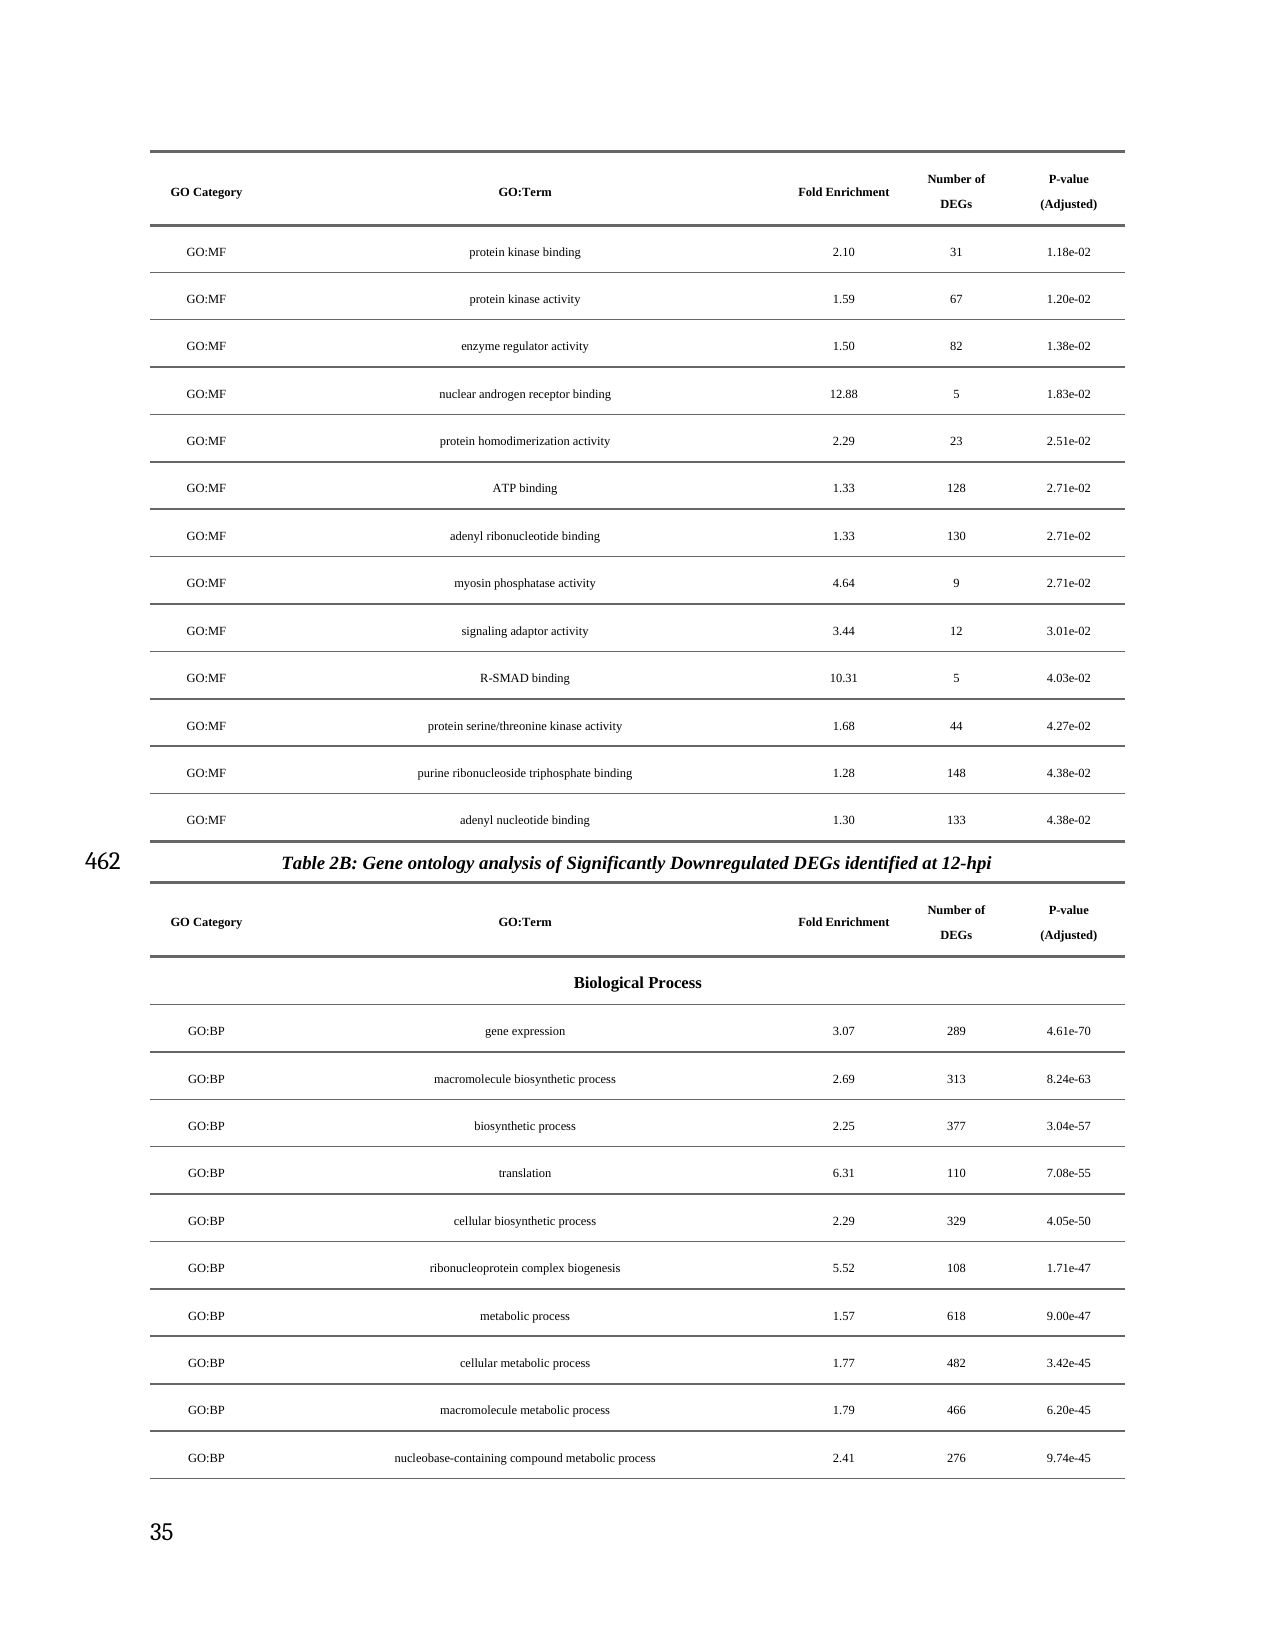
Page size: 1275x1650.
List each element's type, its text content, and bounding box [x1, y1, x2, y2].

table_header P-value (Adjusted) [1013, 884, 1125, 955]
table_cell GO:MF [150, 605, 262, 651]
table_cell GO:MF [150, 463, 262, 508]
table_cell 2.51e-02 [1013, 415, 1125, 461]
table_cell 9.74e-45 [1013, 1432, 1125, 1478]
table_cell 1.20e-02 [1013, 273, 1125, 319]
table_cell protein serine/threonine kinase activity [263, 700, 787, 745]
table_cell 4.38e-02 [1013, 747, 1125, 793]
table_cell GO:MF [150, 700, 262, 745]
table_cell 130 [900, 510, 1012, 556]
table_cell 3.07 [788, 1005, 900, 1051]
table_cell GO:MF [150, 320, 262, 366]
table_cell protein kinase binding [263, 227, 787, 271]
table_cell translation [263, 1147, 787, 1193]
table_cell 31 [900, 227, 1012, 271]
table_cell 2.71e-02 [1013, 510, 1125, 556]
table_cell 8.24e-63 [1013, 1053, 1125, 1098]
text Table 2B: Gene ontology analysis of Significantly Downregulated DEGs identified at 12-hpi [156, 849, 1119, 874]
table_cell GO:BP [150, 1242, 262, 1288]
table_cell 10.31 [788, 652, 900, 698]
table_cell R-SMAD binding [263, 652, 787, 698]
table_cell 4.03e-02 [1013, 652, 1125, 698]
table_cell 133 [900, 794, 1012, 840]
table_cell GO:MF [150, 652, 262, 698]
table_cell 9.00e-47 [1013, 1290, 1125, 1335]
table_cell 23 [900, 415, 1012, 461]
table_cell 3.42e-45 [1013, 1337, 1125, 1383]
table_header Fold Enrichment [788, 153, 900, 224]
table_cell 9 [900, 557, 1012, 603]
table_header Number of DEGs [900, 153, 1012, 224]
table_cell 1.38e-02 [1013, 320, 1125, 366]
table_cell 2.71e-02 [1013, 463, 1125, 508]
table_cell GO:BP [150, 1147, 262, 1193]
table_cell purine ribonucleoside triphosphate binding [263, 747, 787, 793]
table_cell protein homodimerization activity [263, 415, 787, 461]
table_cell protein kinase activity [263, 273, 787, 319]
table_cell 4.64 [788, 557, 900, 603]
table_cell 618 [900, 1290, 1012, 1335]
table_cell 1.28 [788, 747, 900, 793]
table_cell GO:MF [150, 747, 262, 793]
table_header GO Category [150, 153, 262, 224]
table_cell 1.18e-02 [1013, 227, 1125, 271]
table_cell 4.38e-02 [1013, 794, 1125, 840]
table_cell 44 [900, 700, 1012, 745]
table_cell 2.69 [788, 1053, 900, 1098]
table_cell adenyl nucleotide binding [263, 794, 787, 840]
table_cell 148 [900, 747, 1012, 793]
table_cell GO:BP [150, 1290, 262, 1335]
table_cell 67 [900, 273, 1012, 319]
table_cell 12 [900, 605, 1012, 651]
table_cell 4.05e-50 [1013, 1195, 1125, 1241]
table_cell 5.52 [788, 1242, 900, 1288]
table_header Number of DEGs [900, 884, 1012, 955]
table_cell 313 [900, 1053, 1012, 1098]
table_cell GO:BP [150, 1195, 262, 1241]
table_cell 1.59 [788, 273, 900, 319]
table_cell 1.50 [788, 320, 900, 366]
table_header GO:Term [263, 884, 787, 955]
table_cell 482 [900, 1337, 1012, 1383]
table_cell nucleobase-containing compound metabolic process [263, 1432, 787, 1478]
table_cell 4.61e-70 [1013, 1005, 1125, 1051]
table_cell 6.20e-45 [1013, 1385, 1125, 1430]
table_header GO:Term [263, 153, 787, 224]
table_cell myosin phosphatase activity [263, 557, 787, 603]
table_cell macromolecule metabolic process [263, 1385, 787, 1430]
table_cell GO:MF [150, 794, 262, 840]
table_header GO Category [150, 884, 262, 955]
table_header Fold Enrichment [788, 884, 900, 955]
table_cell 3.44 [788, 605, 900, 651]
table_cell GO:MF [150, 510, 262, 556]
table_cell 110 [900, 1147, 1012, 1193]
table_cell GO:BP [150, 1385, 262, 1430]
table_cell 1.57 [788, 1290, 900, 1335]
table_cell 1.77 [788, 1337, 900, 1383]
table_cell GO:MF [150, 415, 262, 461]
table_cell 2.41 [788, 1432, 900, 1478]
table_cell GO:BP [150, 1100, 262, 1146]
table_cell 12.88 [788, 368, 900, 413]
table_cell enzyme regulator activity [263, 320, 787, 366]
table_cell GO:BP [150, 1432, 262, 1478]
table_cell adenyl ribonucleotide binding [263, 510, 787, 556]
table_cell 276 [900, 1432, 1012, 1478]
table_cell gene expression [263, 1005, 787, 1051]
table_cell 5 [900, 652, 1012, 698]
table_cell nuclear androgen receptor binding [263, 368, 787, 413]
table_cell ribonucleoprotein complex biogenesis [263, 1242, 787, 1288]
table_cell cellular metabolic process [263, 1337, 787, 1383]
table_cell 2.25 [788, 1100, 900, 1146]
table_cell 289 [900, 1005, 1012, 1051]
table_cell 82 [900, 320, 1012, 366]
table_cell 5 [900, 368, 1012, 413]
table_cell Biological Process [150, 958, 1125, 1004]
table_cell 1.71e-47 [1013, 1242, 1125, 1288]
table_cell 1.33 [788, 510, 900, 556]
table_cell 108 [900, 1242, 1012, 1288]
table_cell signaling adaptor activity [263, 605, 787, 651]
table_cell cellular biosynthetic process [263, 1195, 787, 1241]
table_cell GO:BP [150, 1337, 262, 1383]
table_cell GO:MF [150, 273, 262, 319]
table_cell metabolic process [263, 1290, 787, 1335]
table_cell 1.83e-02 [1013, 368, 1125, 413]
table_cell GO:MF [150, 368, 262, 413]
table_cell 3.01e-02 [1013, 605, 1125, 651]
table_cell 1.33 [788, 463, 900, 508]
table_cell 6.31 [788, 1147, 900, 1193]
table_cell 2.10 [788, 227, 900, 271]
table_cell GO:MF [150, 557, 262, 603]
table_cell 466 [900, 1385, 1012, 1430]
table_cell 4.27e-02 [1013, 700, 1125, 745]
table_cell ATP binding [263, 463, 787, 508]
table_cell GO:MF [150, 227, 262, 271]
table_cell 128 [900, 463, 1012, 508]
table_header P-value (Adjusted) [1013, 153, 1125, 224]
table_cell 1.79 [788, 1385, 900, 1430]
table_cell 7.08e-55 [1013, 1147, 1125, 1193]
table_cell 3.04e-57 [1013, 1100, 1125, 1146]
table_cell 2.29 [788, 1195, 900, 1241]
table_cell 1.30 [788, 794, 900, 840]
table_cell 1.68 [788, 700, 900, 745]
table_cell 377 [900, 1100, 1012, 1146]
table_cell macromolecule biosynthetic process [263, 1053, 787, 1098]
table_cell GO:BP [150, 1005, 262, 1051]
table_cell 329 [900, 1195, 1012, 1241]
table_cell 2.29 [788, 415, 900, 461]
table_cell 2.71e-02 [1013, 557, 1125, 603]
table_cell biosynthetic process [263, 1100, 787, 1146]
table_cell GO:BP [150, 1053, 262, 1098]
